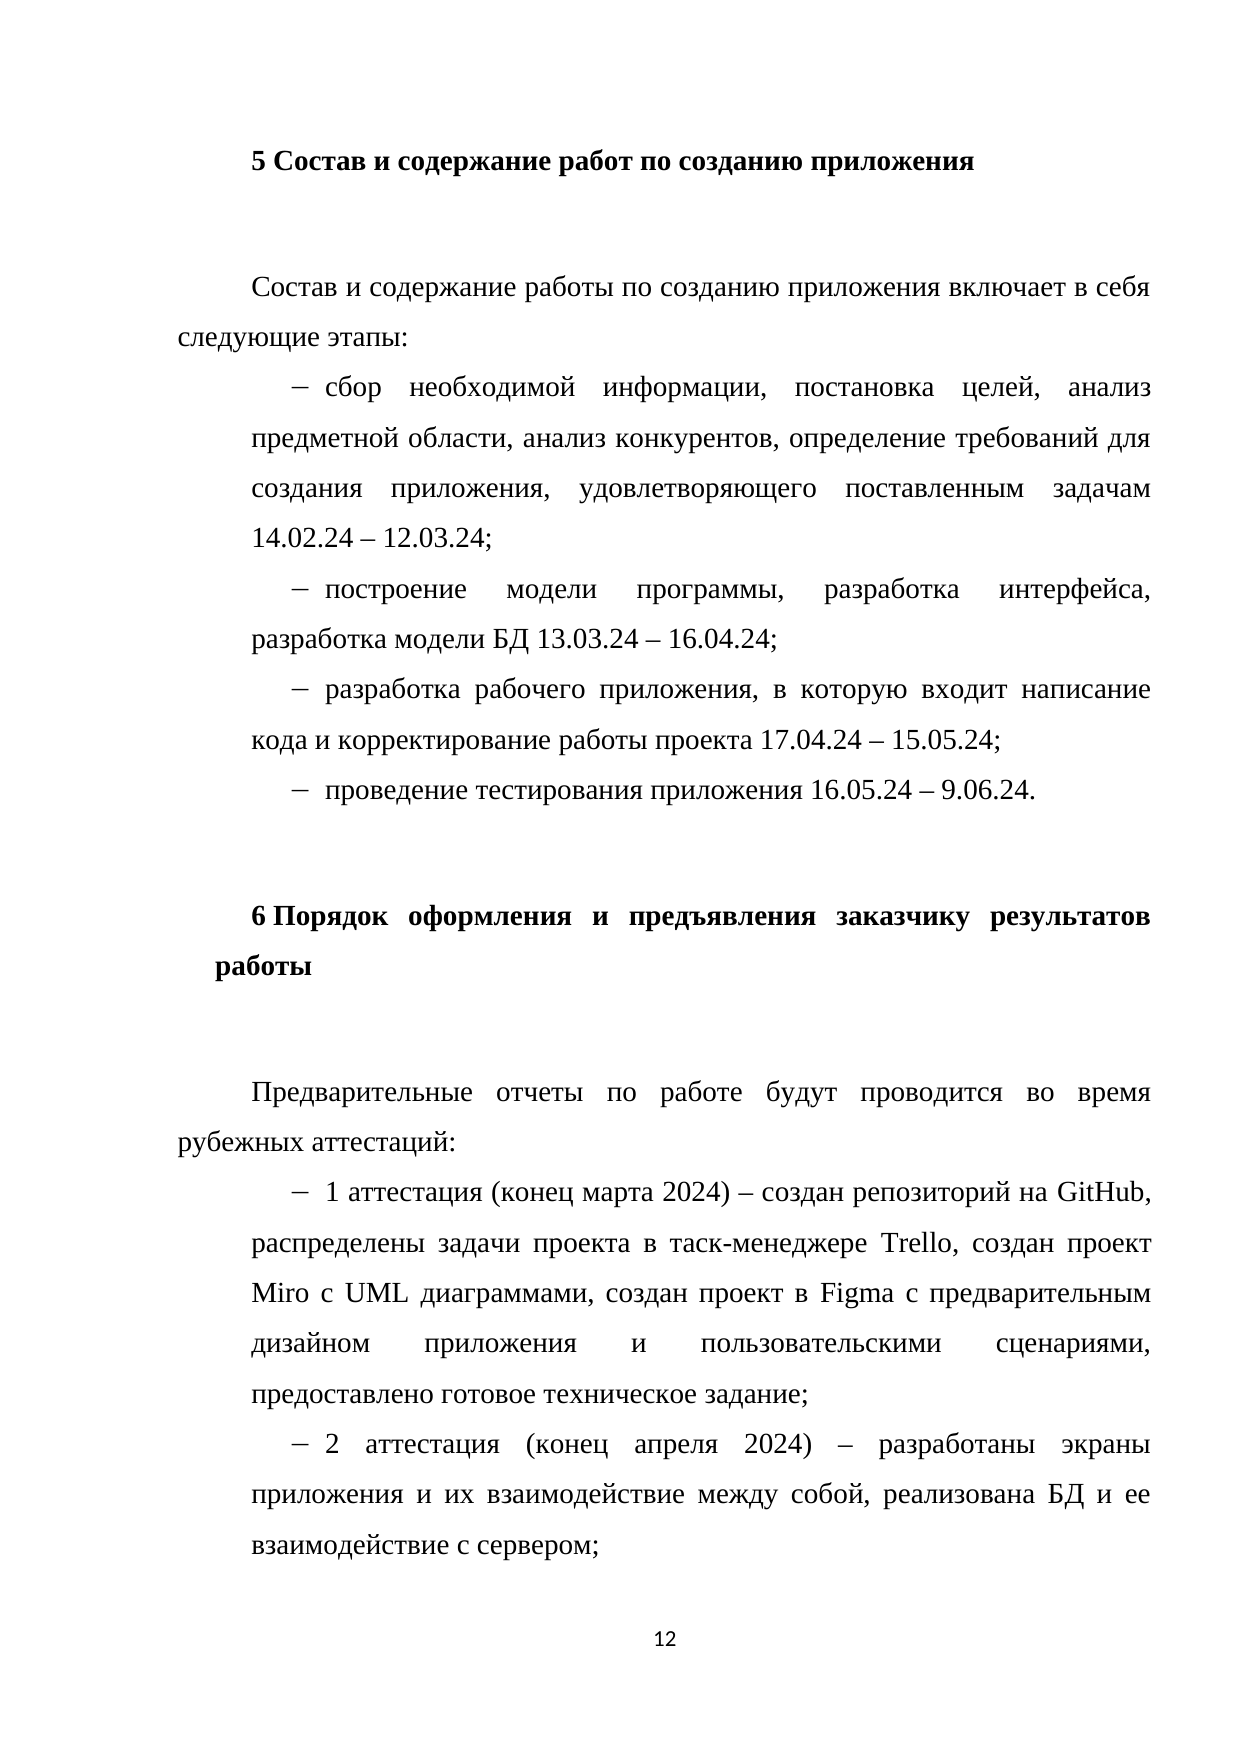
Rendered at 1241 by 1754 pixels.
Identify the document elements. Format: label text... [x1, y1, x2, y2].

text Состав и содержание работ по созданию приложения [215, 143, 1152, 177]
text 2 аттестация (конец апреля 2024) – разработаны экраны приложения и их взаимодействие между собой, реализована БД и ее взаимодействие с сервером; [251, 1426, 1152, 1560]
text 1 аттестация (конец марта 2024) – создан репозиторий на GitHub, распределены задачи проекта в таск-менеджере Trello, создан проект Miro с UML диаграммами, создан проект в Figma с предварительным дизайном приложения и пользовательскими сценариями, предоставлено готовое техническое задание; [251, 1174, 1152, 1409]
text разработка рабочего приложения, в которую входит написание кода и корректирование работы проекта 17.04.24 – 15.05.24; [251, 671, 1152, 755]
text сбор необходимой информации, постановка целей, анализ предметной области, анализ конкурентов, определение требований для создания приложения, удовлетворяющего поставленным задачам 14.02.24 – 12.03.24; [251, 369, 1152, 554]
text построение модели программы, разработка интерфейса, разработка модели БД 13.03.24 – 16.04.24; [251, 571, 1152, 655]
text Порядок оформления и предъявления заказчику результатов работы [215, 898, 1152, 982]
text Предварительные отчеты по работе будут проводится во время рубежных аттестаций: [177, 1074, 1152, 1158]
text проведение тестирования приложения 16.05.24 – 9.06.24. [251, 772, 1152, 806]
text Состав и содержание работы по созданию приложения включает в себя следующие этапы: [177, 269, 1152, 353]
